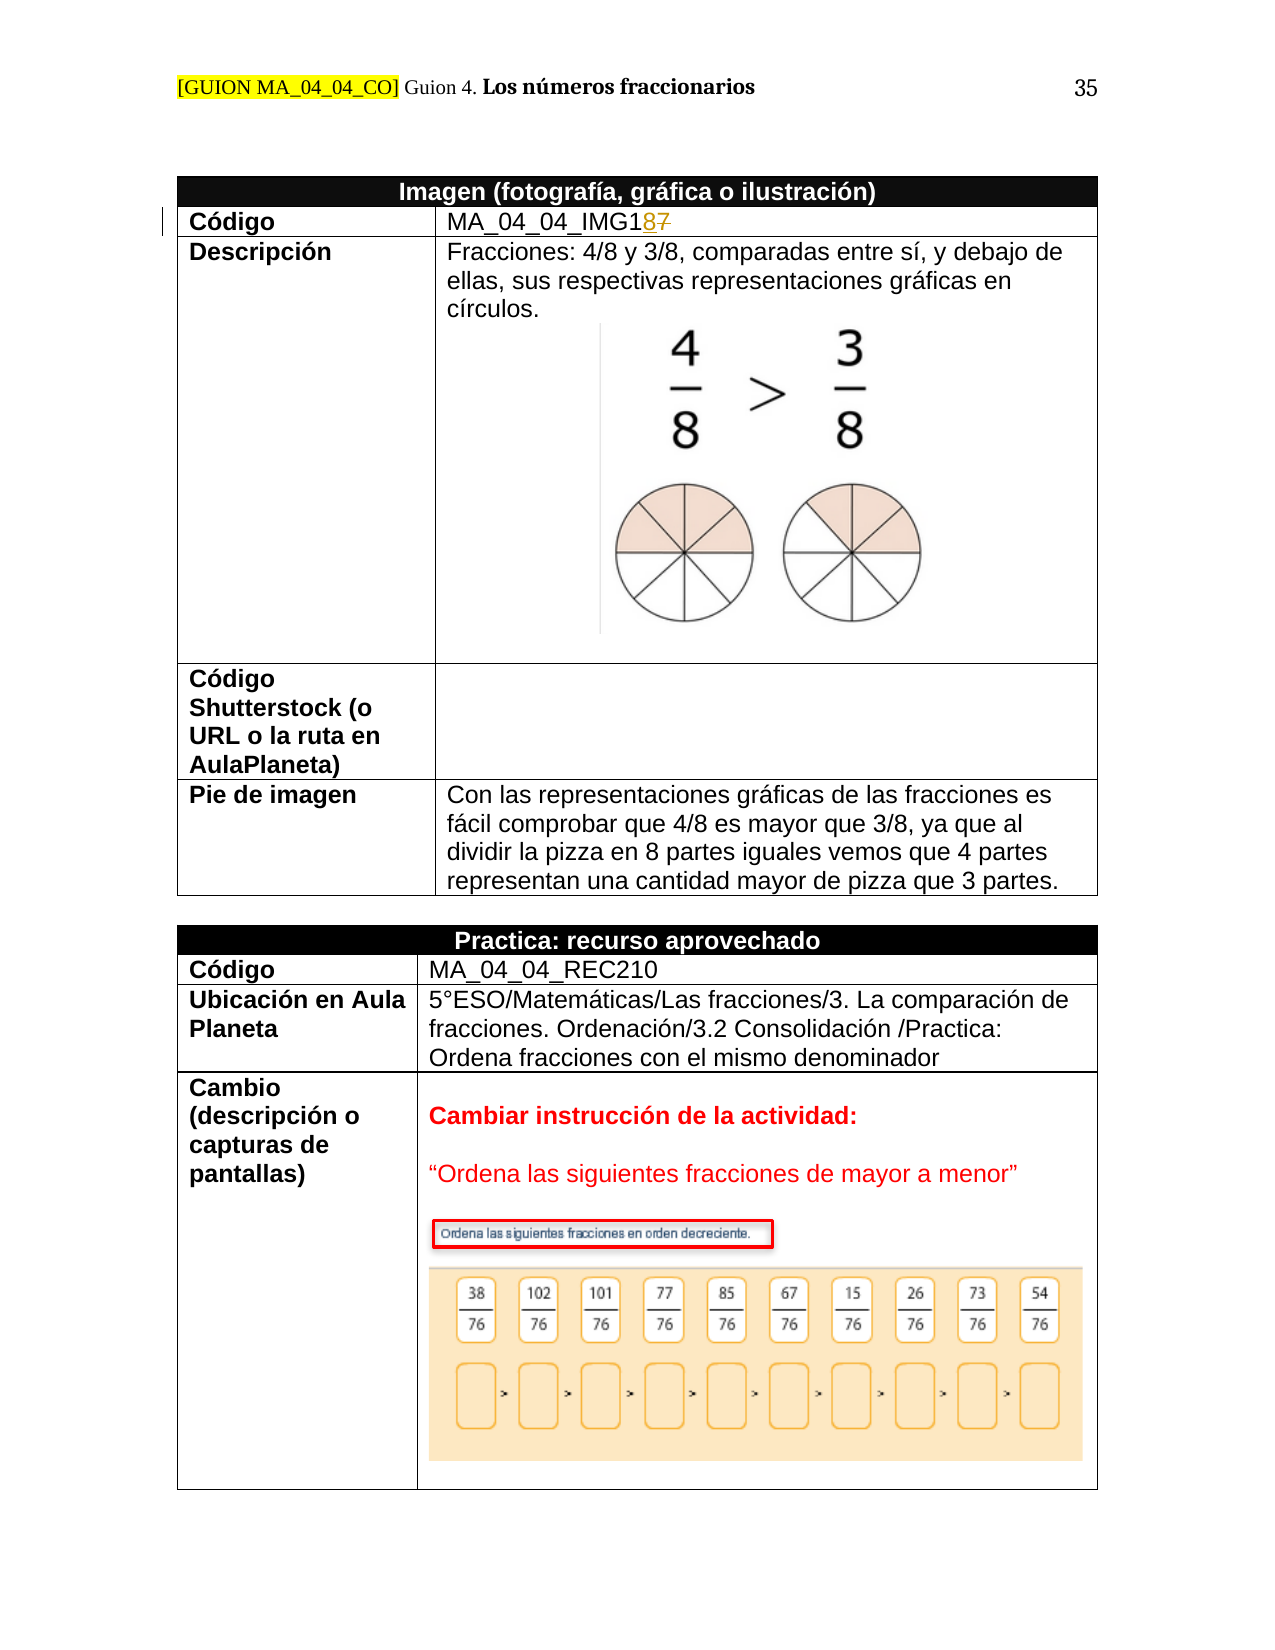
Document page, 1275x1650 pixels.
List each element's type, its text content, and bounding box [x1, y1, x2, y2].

table_cell Código Shutterstock (o URL o la ruta en AulaPlaneta) [178, 664, 435, 779]
table_cell MA_04_04_IMG1 [436, 207, 1097, 236]
picture [599, 323, 933, 634]
table_cell Código [178, 207, 435, 236]
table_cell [418, 1073, 1097, 1489]
table_cell Ubicación en Aula Planeta [178, 985, 417, 1071]
picture [428, 1216, 1083, 1461]
table_header Imagen (fotografía, gráfica o ilustración) [178, 178, 1097, 206]
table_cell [178, 1073, 417, 1489]
table_cell 5°ESO/Matemáticas/Las fracciones/3. La comparación de fracciones. Ordenación/3.2 Consolidación /Practica: Ordena fracciones con el mismo denominador [418, 985, 1097, 1071]
table_cell Pie de imagen [178, 780, 435, 895]
table_cell [436, 664, 1097, 779]
table_cell MA_04_04_REC210 [418, 955, 1097, 984]
table_cell Con las representaciones gráficas de las fracciones es fácil comprobar que 4/8 es mayor que 3/8, ya que al dividir la pizza en 8 partes iguales vemos que 4 partes representan una cantidad mayor de pizza que 3 partes. [436, 780, 1097, 895]
table_cell Descripción [178, 237, 435, 663]
table_cell Código [178, 955, 417, 984]
table_cell Fracciones: 4/8 y 3/8, comparadas entre sí, y debajo de ellas, sus respectivas representaciones gráficas en círculos. [436, 237, 1097, 663]
table_header Practica: recurso aprovechado [178, 926, 1097, 954]
